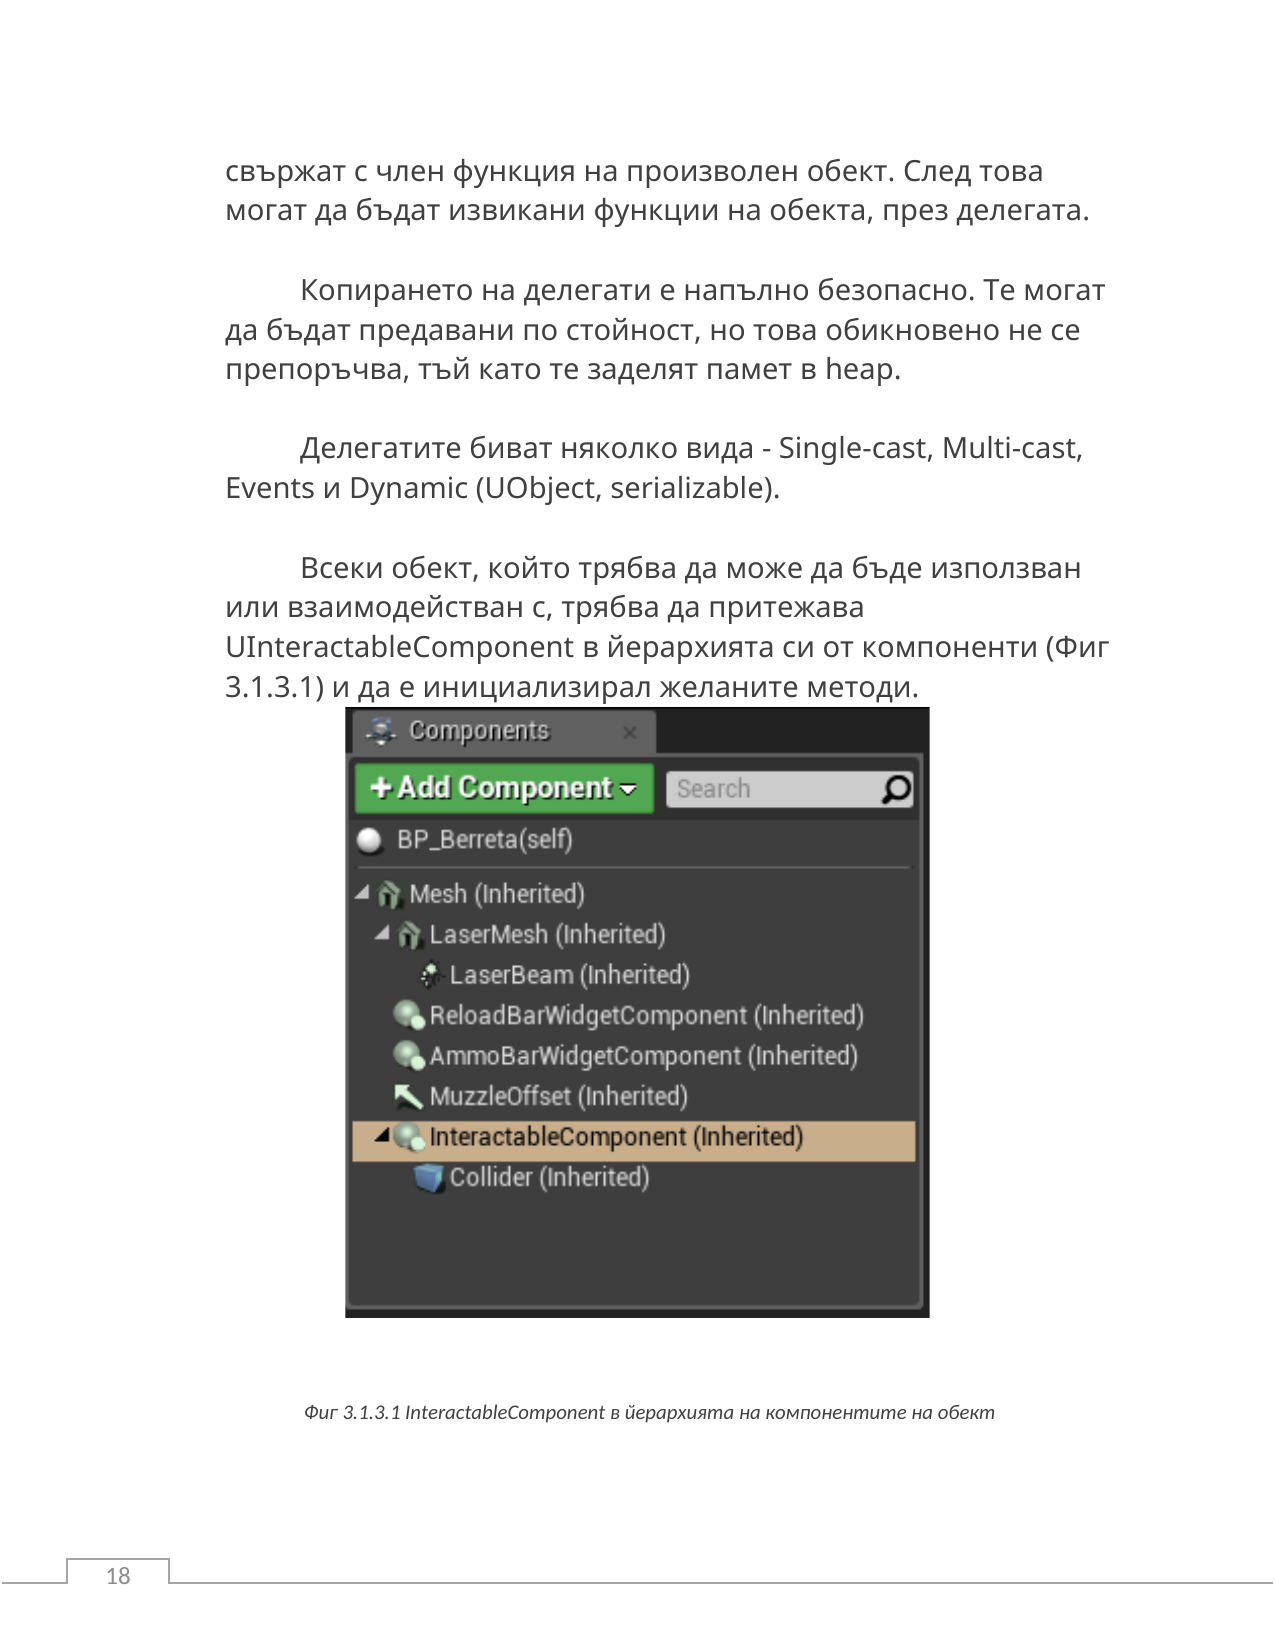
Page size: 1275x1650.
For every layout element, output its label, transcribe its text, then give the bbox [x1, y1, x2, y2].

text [225, 150, 1125, 229]
text Делегатите биват няколко вида - Single-cast, Multi-cast, Events и Dynamic (UObject, serializable). [225, 428, 1125, 507]
picture [345, 707, 930, 1318]
text Всеки обект, който трябва да може да бъде използван или взаимодействан с, трябва да притежава UInteractableComponent в йерархията си от компоненти (Фиг 3.1.3.1) и да е инициализирал желаните методи. [225, 547, 1125, 706]
text Копирането на делегати е напълно безопасно. Те могат да бъдат предавани по стойност, но това обикновено не се препоръчва, тъй като те заделят памет в heap. [225, 269, 1125, 388]
